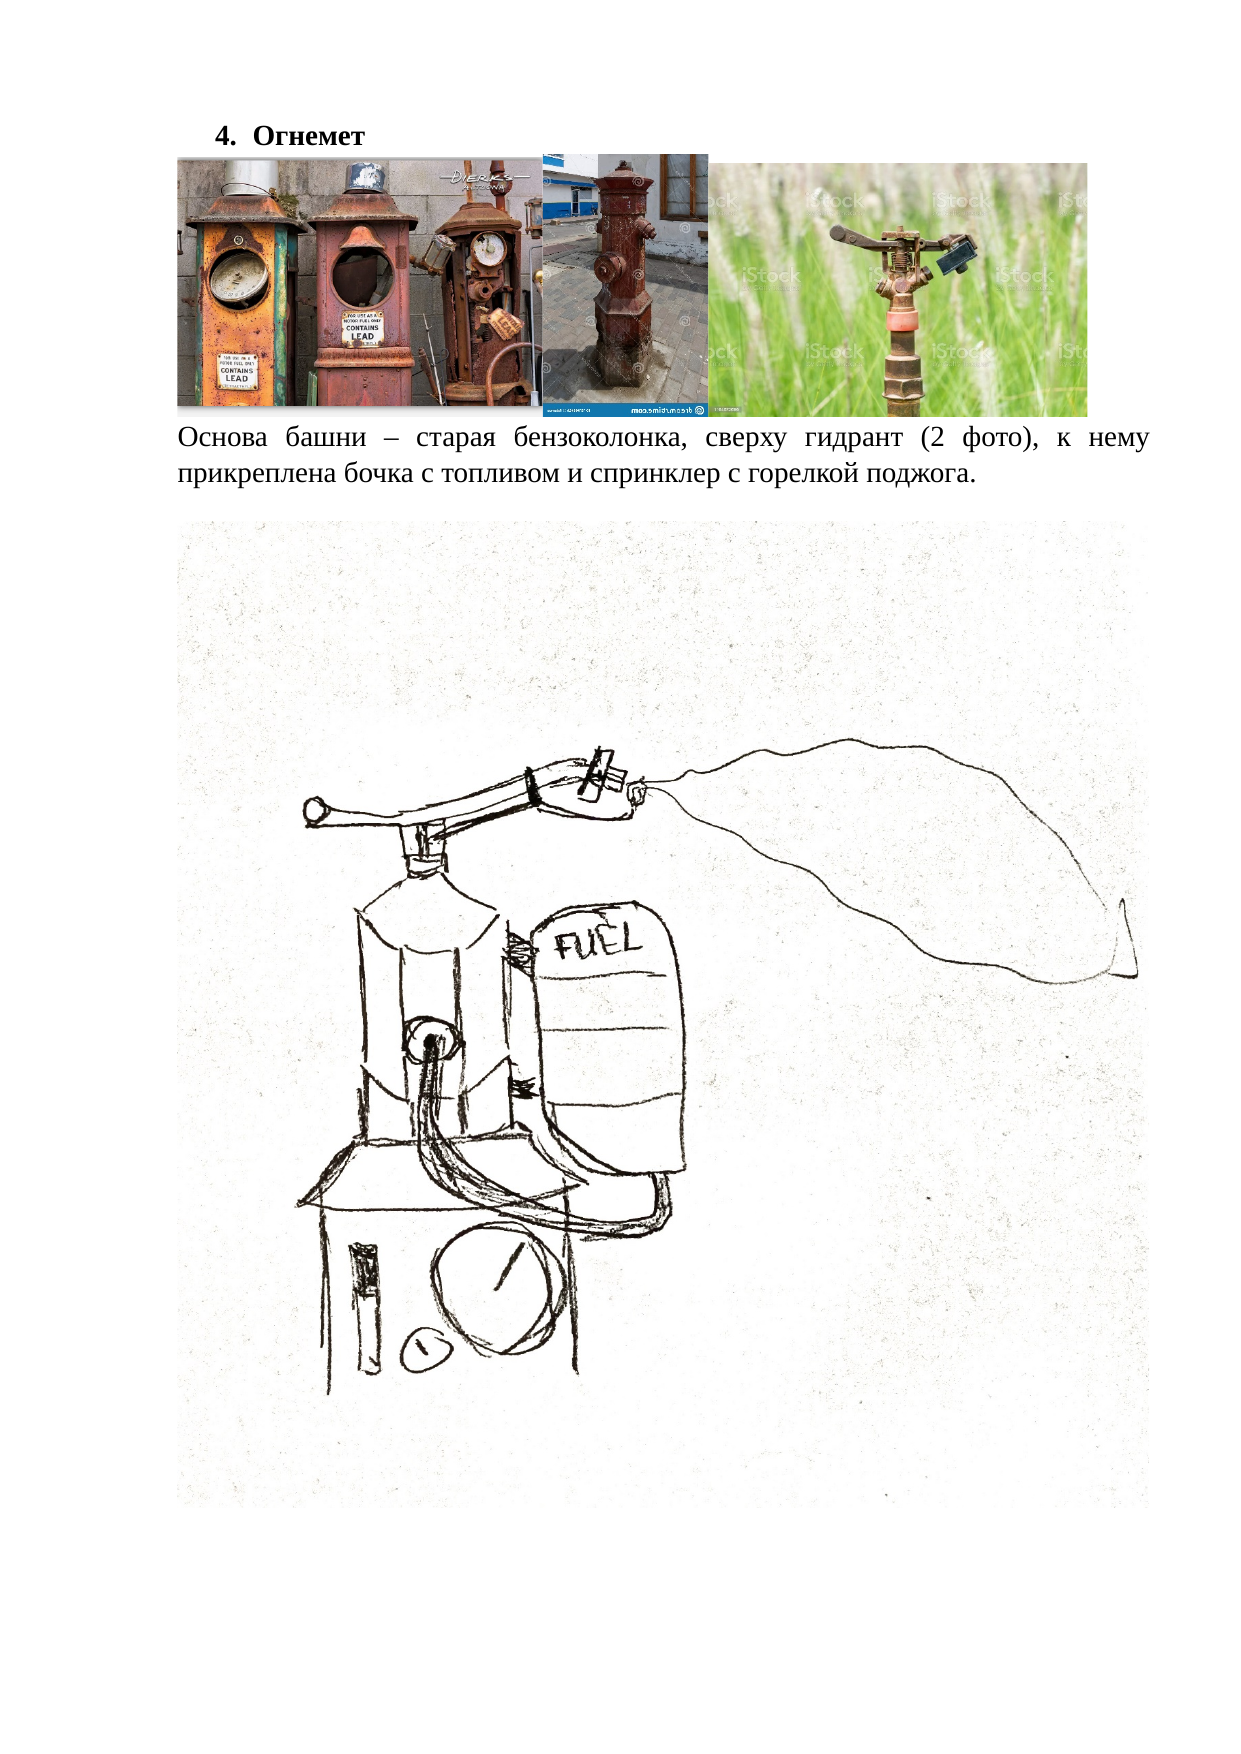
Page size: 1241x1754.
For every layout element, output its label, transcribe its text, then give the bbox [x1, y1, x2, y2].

picture [177, 154, 1088, 417]
list Огнемет [215, 118, 1152, 152]
list Основа башни – старая бензоколонка, сверху гидрант (2 фото), к нему прикреплена бочка с топливом и спринклер с горелкой поджога. [177, 419, 1152, 488]
picture [177, 521, 1150, 1508]
